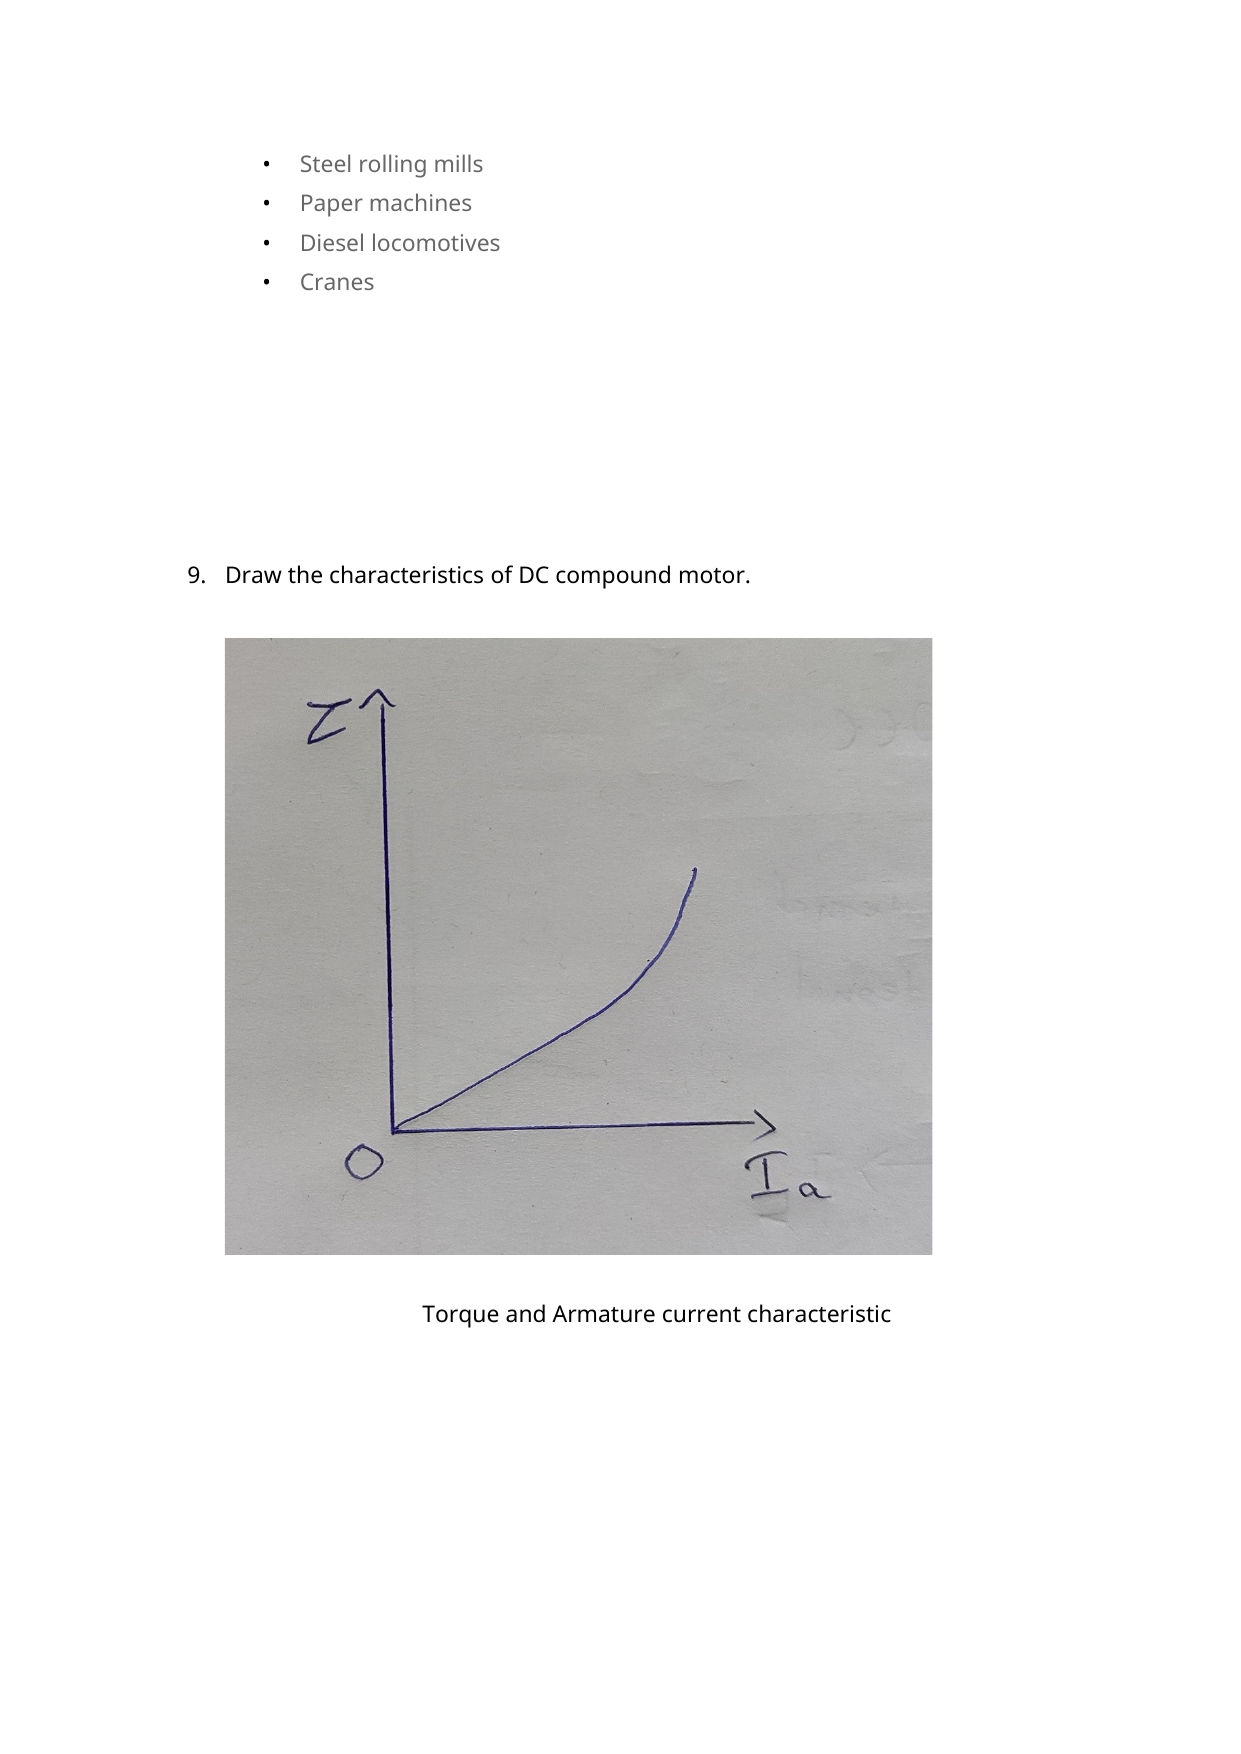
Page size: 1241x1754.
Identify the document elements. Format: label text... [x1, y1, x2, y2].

list Cranes [262, 266, 1176, 297]
list Draw the characteristics of DC compound motor. [187, 559, 1176, 590]
list Paper machines [262, 187, 1176, 218]
list Diesel locomotives [262, 227, 1176, 258]
text Torque and Armature current characteristic [305, 1298, 1008, 1329]
picture [224, 638, 933, 1255]
list Steel rolling mills [262, 148, 1176, 179]
